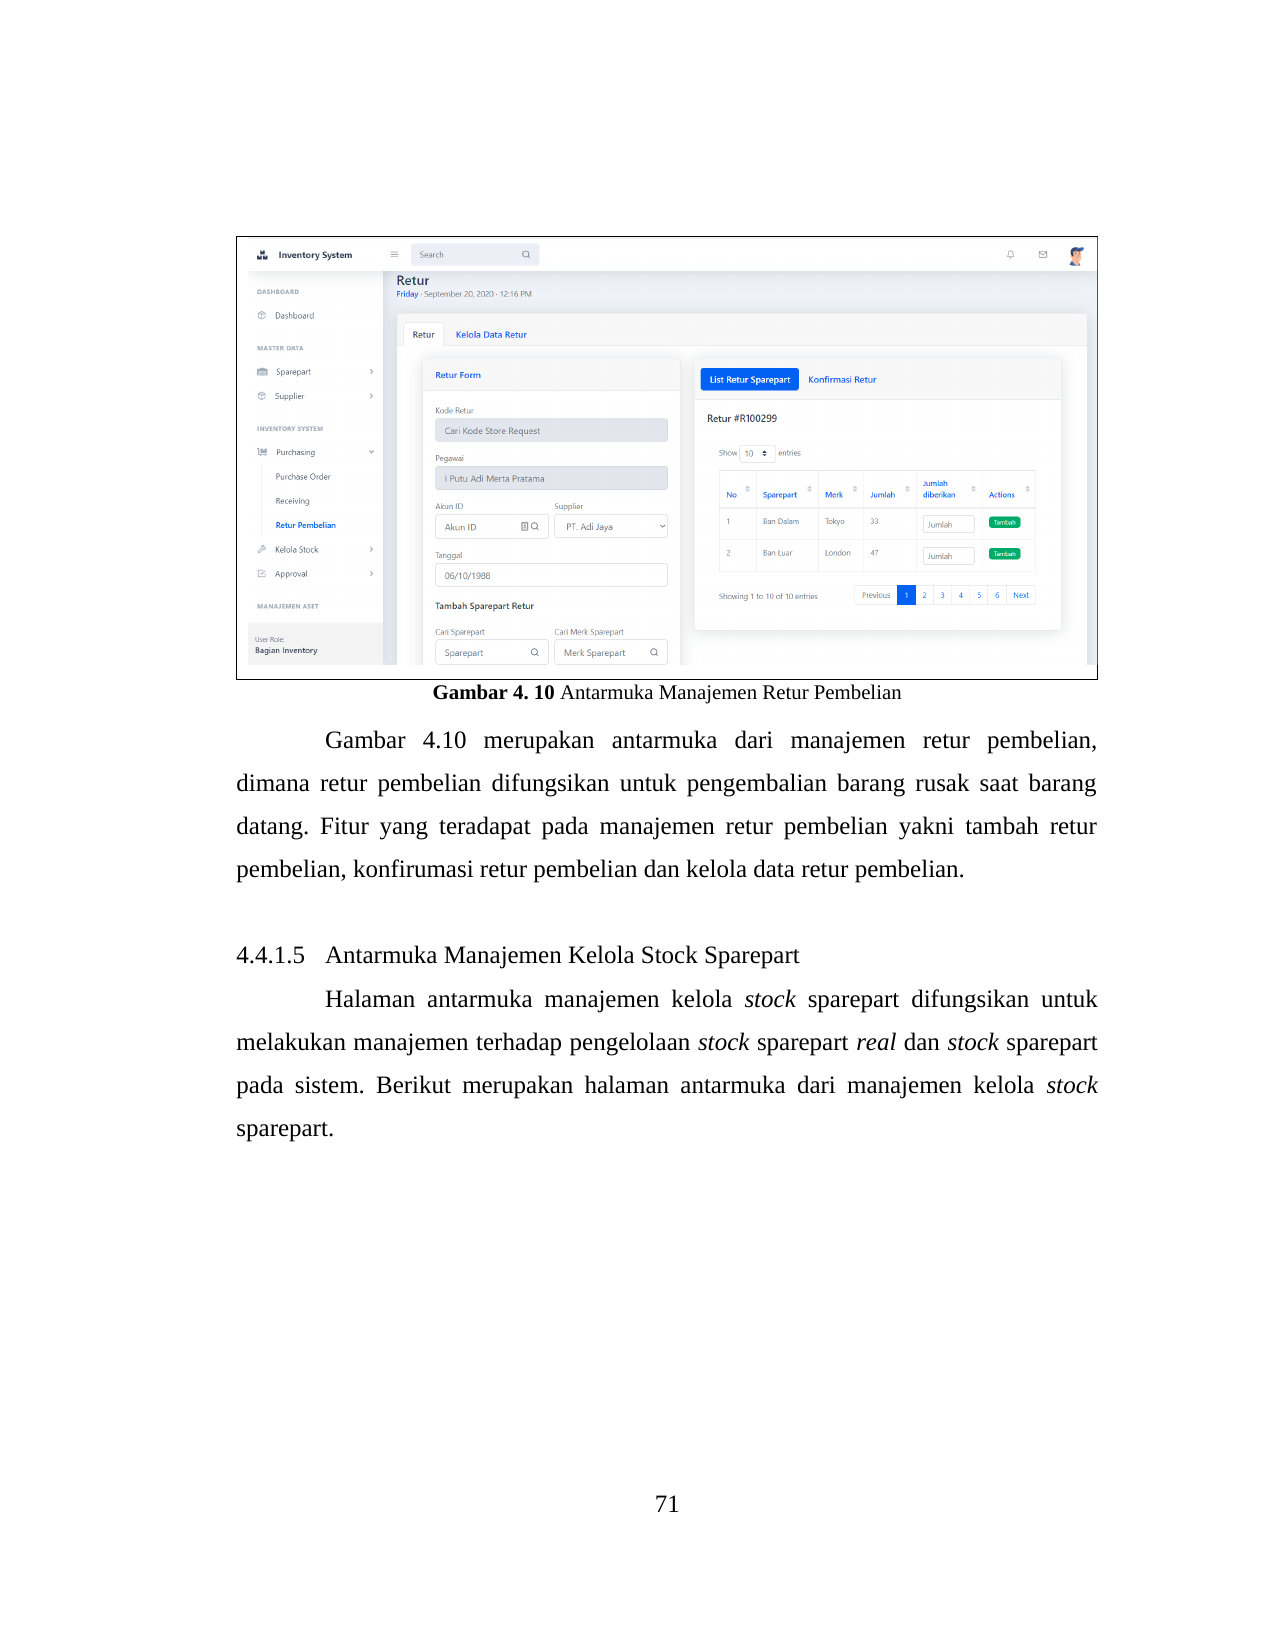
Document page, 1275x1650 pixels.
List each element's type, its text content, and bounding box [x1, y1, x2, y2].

text Halaman antarmuka manajemen kelola stock sparepart difungsikan untuk melakukan manajemen terhadap pengelolaan stock sparepart real dan stock sparepart pada sistem. Berikut merupakan halaman antarmuka dari manajemen kelola stock sparepart. [236, 984, 1098, 1142]
table_header [237, 237, 1097, 679]
subtitle Antarmuka Manajemen Kelola Stock Sparepart [236, 941, 1098, 969]
text Gambar 4. 10 Antarmuka Manajemen Retur Pembelian [236, 680, 1098, 704]
text Gambar 4.10 merupakan antarmuka dari manajemen retur pembelian, dimana retur pembelian difungsikan untuk pengembalian barang rusak saat barang datang. Fitur yang teradapat pada manajemen retur pembelian yakni tambah retur pembelian, konfirumasi retur pembelian dan kelola data retur pembelian. [236, 725, 1098, 883]
picture [248, 237, 1098, 665]
